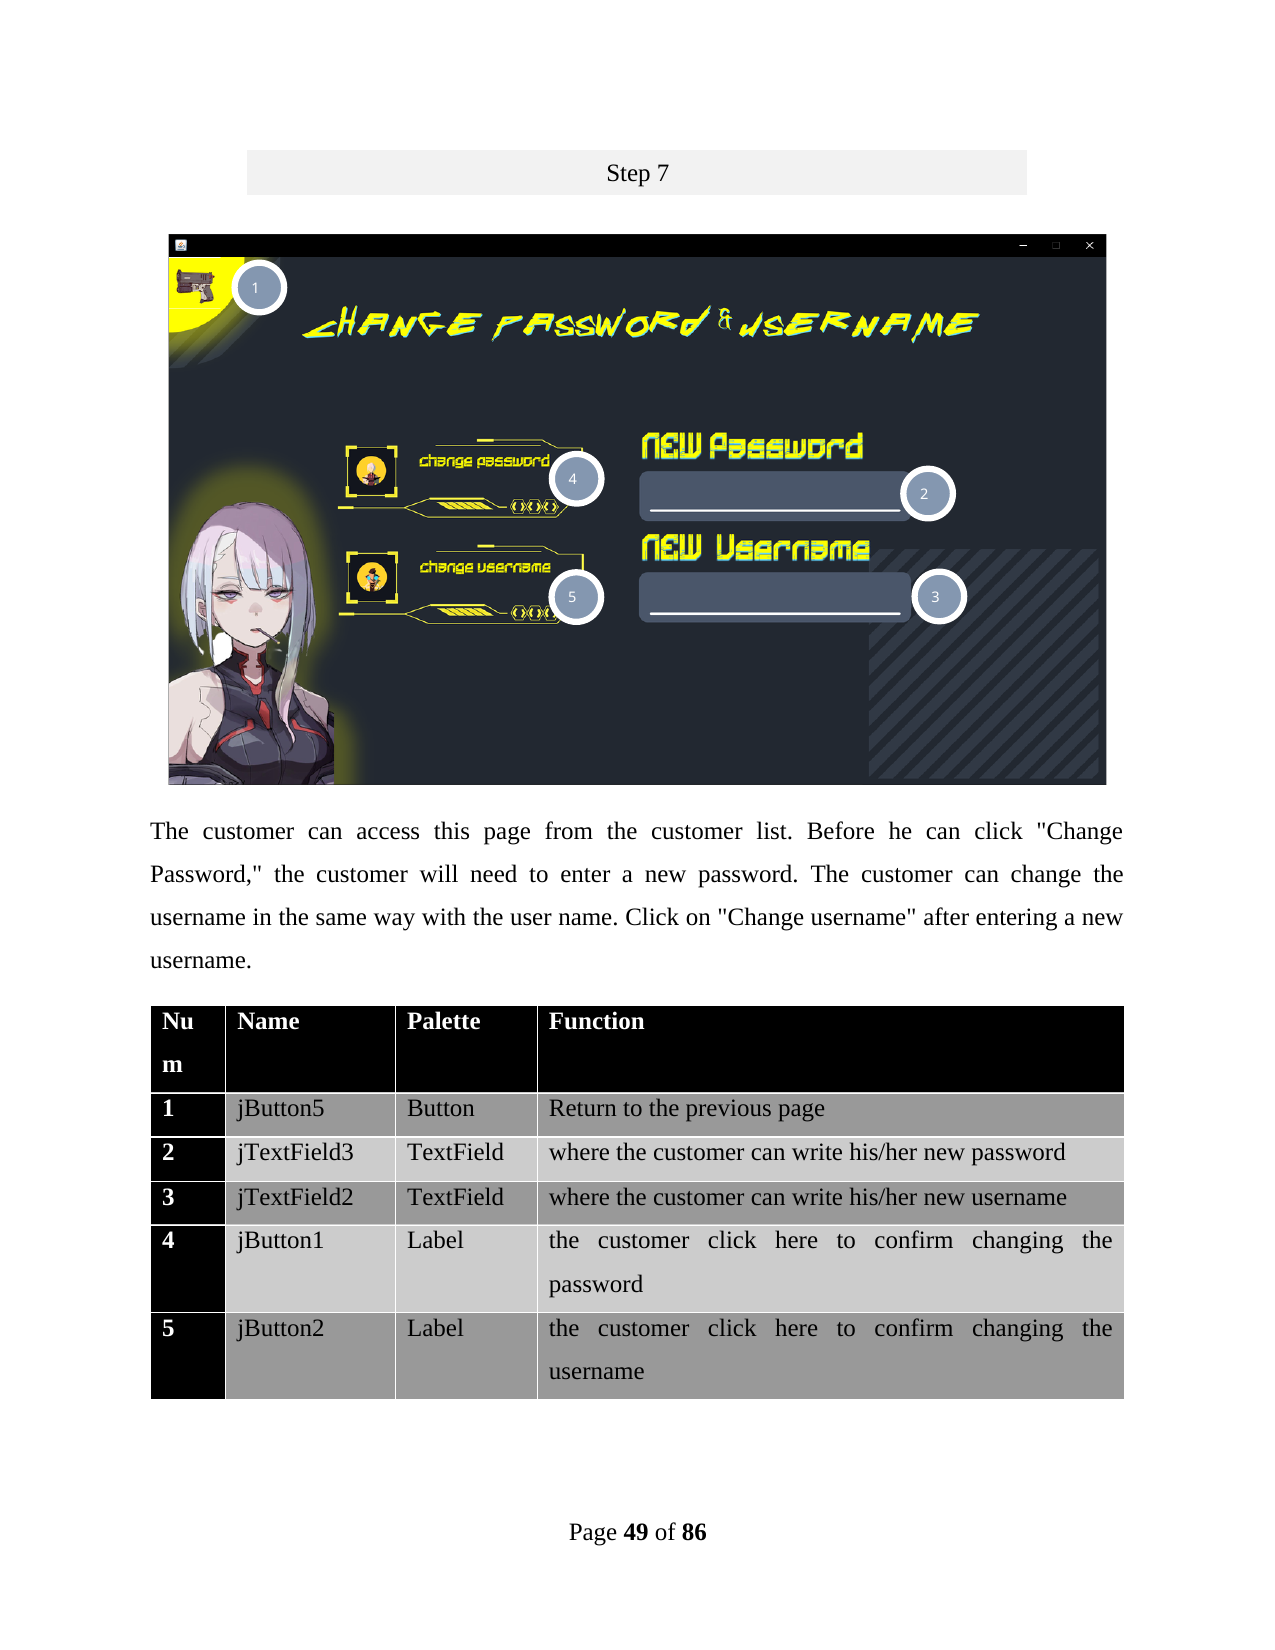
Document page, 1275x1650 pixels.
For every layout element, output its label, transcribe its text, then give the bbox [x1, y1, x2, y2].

table_header Num [151, 1006, 225, 1092]
table_cell 1 [151, 1094, 225, 1136]
table_cell TextField [396, 1182, 537, 1224]
table_cell Label [396, 1226, 537, 1312]
text The customer can access this page from the customer list. Before he can click "Change Password," the customer will need to enter a new password. The customer can change the username in the same way with the user name. Click on "Change username" after entering a new username. [150, 816, 1125, 974]
table_header Palette [396, 1006, 537, 1092]
picture [168, 234, 1107, 785]
table_cell 2 [151, 1138, 225, 1181]
table_cell where the customer can write his/her new password [538, 1138, 1124, 1181]
table_cell 4 [151, 1226, 225, 1312]
table_cell 3 [151, 1182, 225, 1224]
table_header Name [226, 1006, 395, 1092]
table_cell 5 [151, 1313, 225, 1399]
table_cell Button [396, 1094, 537, 1136]
table_cell jTextField2 [226, 1182, 395, 1224]
table_cell jButton2 [226, 1313, 395, 1399]
table_cell TextField [396, 1138, 537, 1181]
text Step 7 [247, 151, 1027, 195]
table_cell jButton1 [226, 1226, 395, 1312]
table_cell jTextField3 [226, 1138, 395, 1181]
table_cell Return to the previous page [538, 1094, 1124, 1136]
table_header Function [538, 1006, 1124, 1092]
table_cell the customer click here to confirm changing the username [538, 1313, 1124, 1399]
table_cell jButton5 [226, 1094, 395, 1136]
table_cell where the customer can write his/her new username [538, 1182, 1124, 1224]
table_cell the customer click here to confirm changing the password [538, 1226, 1124, 1312]
table_cell Label [396, 1313, 537, 1399]
